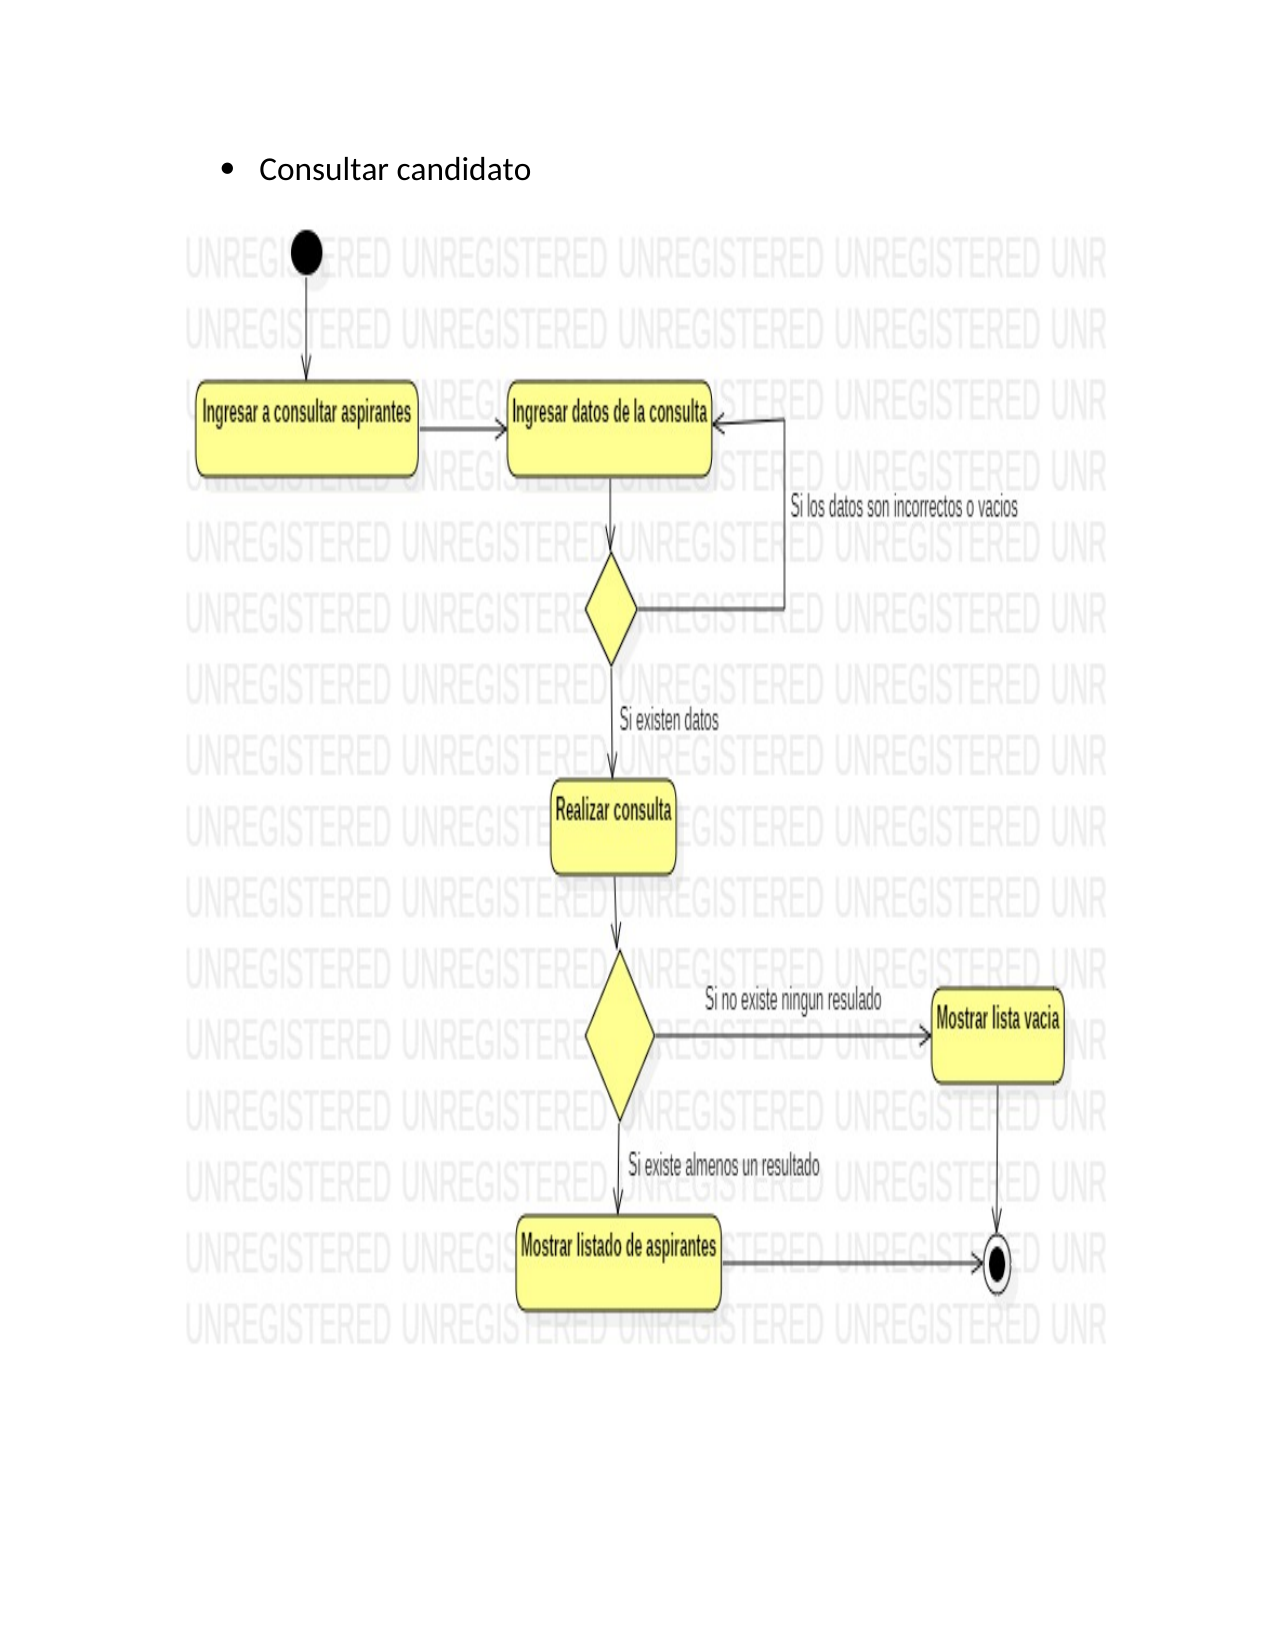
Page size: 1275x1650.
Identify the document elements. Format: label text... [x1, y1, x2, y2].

list Consultar candidato [222, 148, 1098, 188]
picture [186, 207, 1107, 1406]
